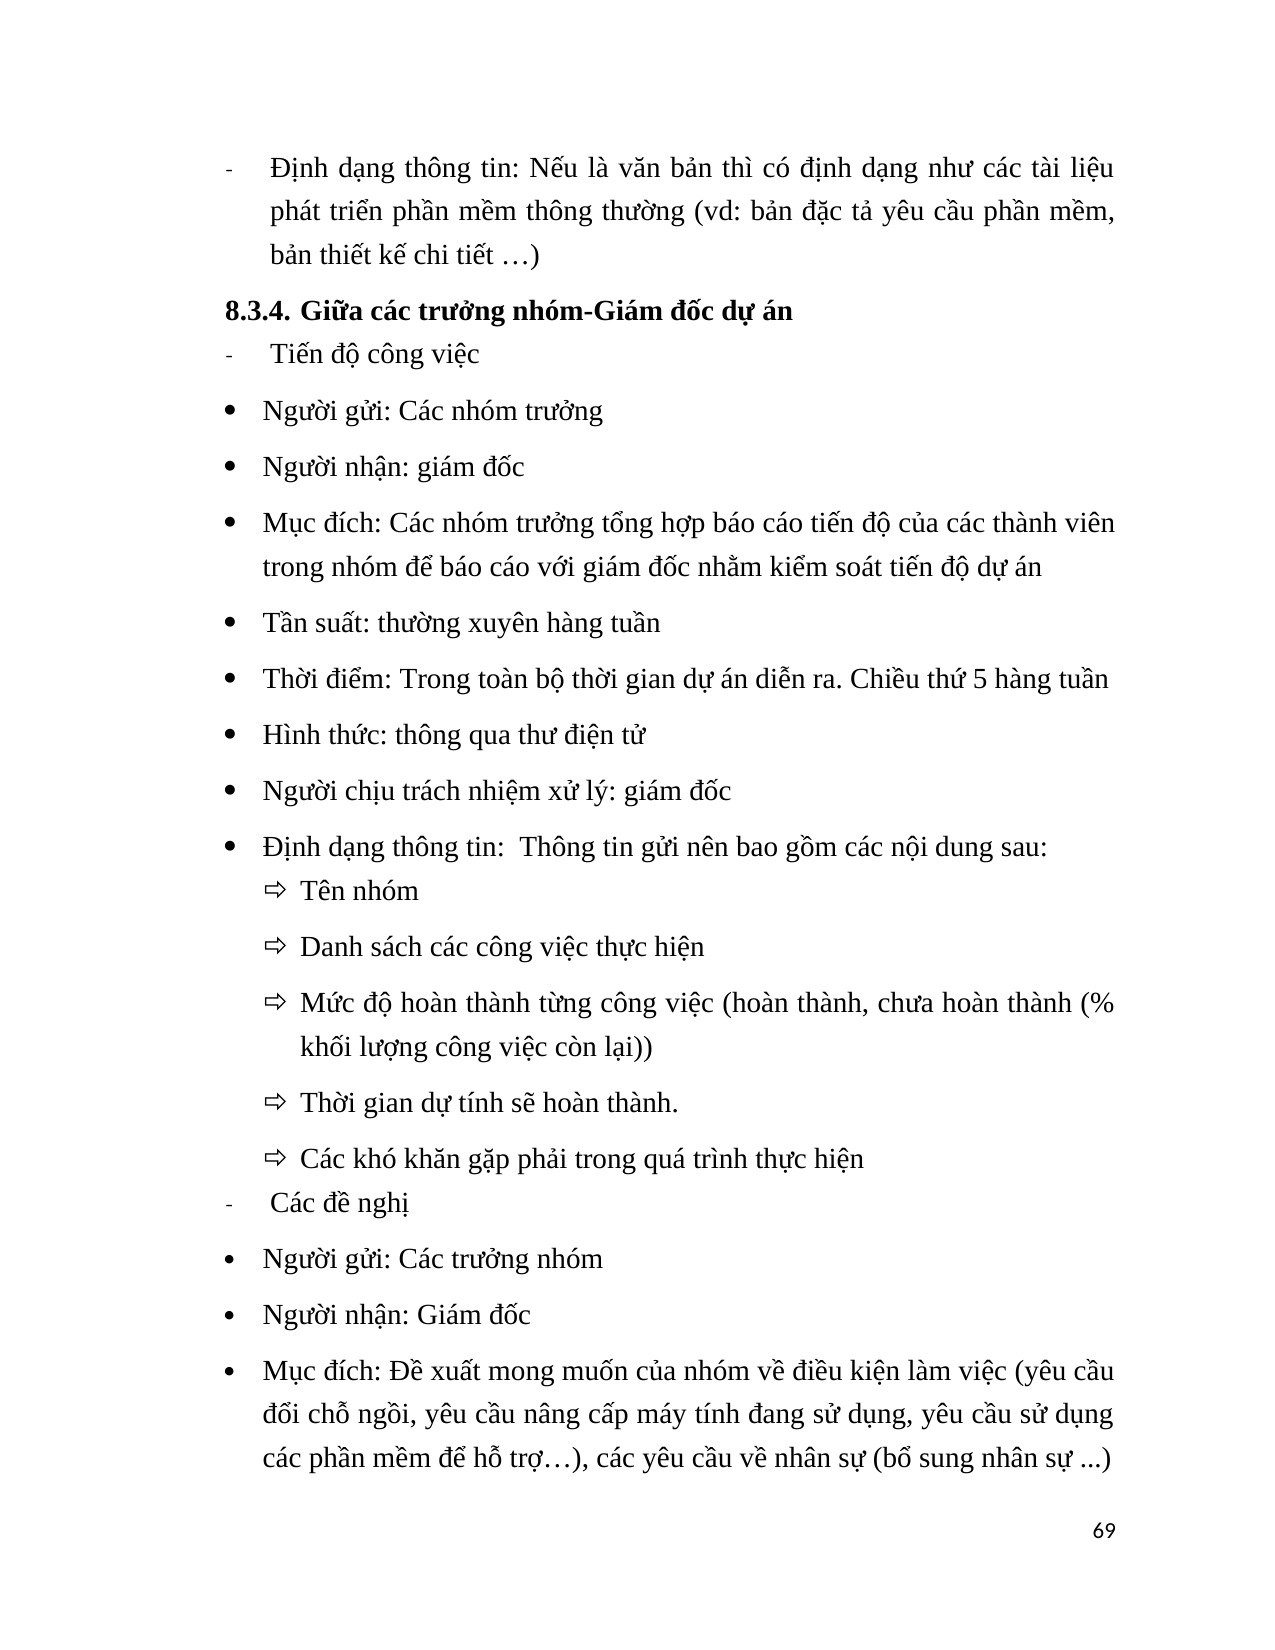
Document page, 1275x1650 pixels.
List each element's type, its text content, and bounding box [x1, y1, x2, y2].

list Người gửi: Các nhóm trưởng [225, 393, 1116, 426]
list Danh sách các công việc thực hiện [262, 929, 1116, 963]
list Người nhận: giám đốc [225, 449, 1116, 482]
list Tiến độ công việc [225, 337, 1116, 370]
list Các khó khăn gặp phải trong quá trình thực hiện [262, 1141, 1116, 1175]
list Định dạng thông tin: Nếu là văn bản thì có định dạng như các tài liệu phát triển phần mềm thông thường (vd: bản đặc tả yêu cầu phần mềm, bản thiết kế chi tiết …) [225, 150, 1116, 271]
list Tên nhóm [262, 873, 1116, 907]
list Người gửi: Các trưởng nhóm [225, 1241, 1116, 1274]
list Các đề nghị [225, 1185, 1116, 1218]
list Mục đích: Đề xuất mong muốn của nhóm về điều kiện làm việc (yêu cầu đổi chỗ ngồi, yêu cầu nâng cấp máy tính đang sử dụng, yêu cầu sử dụng các phần mềm để hỗ trợ…), các yêu cầu về nhân sự (bổ sung nhân sự ...) [225, 1353, 1116, 1473]
list Người nhận: Giám đốc [225, 1297, 1116, 1330]
list Giữa các trưởng nhóm-Giám đốc dự án [225, 293, 1116, 327]
list Định dạng thông tin: Thông tin gửi nên bao gồm các nội dung sau: [225, 829, 1116, 863]
list Tần suất: thường xuyên hàng tuần [225, 605, 1116, 638]
list Hình thức: thông qua thư điện tử [225, 717, 1116, 751]
list Mức độ hoàn thành từng công việc (hoàn thành, chưa hoàn thành (% khối lượng công việc còn lại)) [262, 985, 1116, 1062]
list Thời gian dự tính sẽ hoàn thành. [262, 1085, 1116, 1118]
list Người chịu trách nhiệm xử lý: giám đốc [225, 773, 1116, 807]
list Mục đích: Các nhóm trưởng tổng hợp báo cáo tiến độ của các thành viên trong nhóm để báo cáo với giám đốc nhằm kiểm soát tiến độ dự án [225, 505, 1116, 582]
list Thời điểm: Trong toàn bộ thời gian dự án diễn ra. Chiều thứ 5 hàng tuần [225, 661, 1116, 694]
